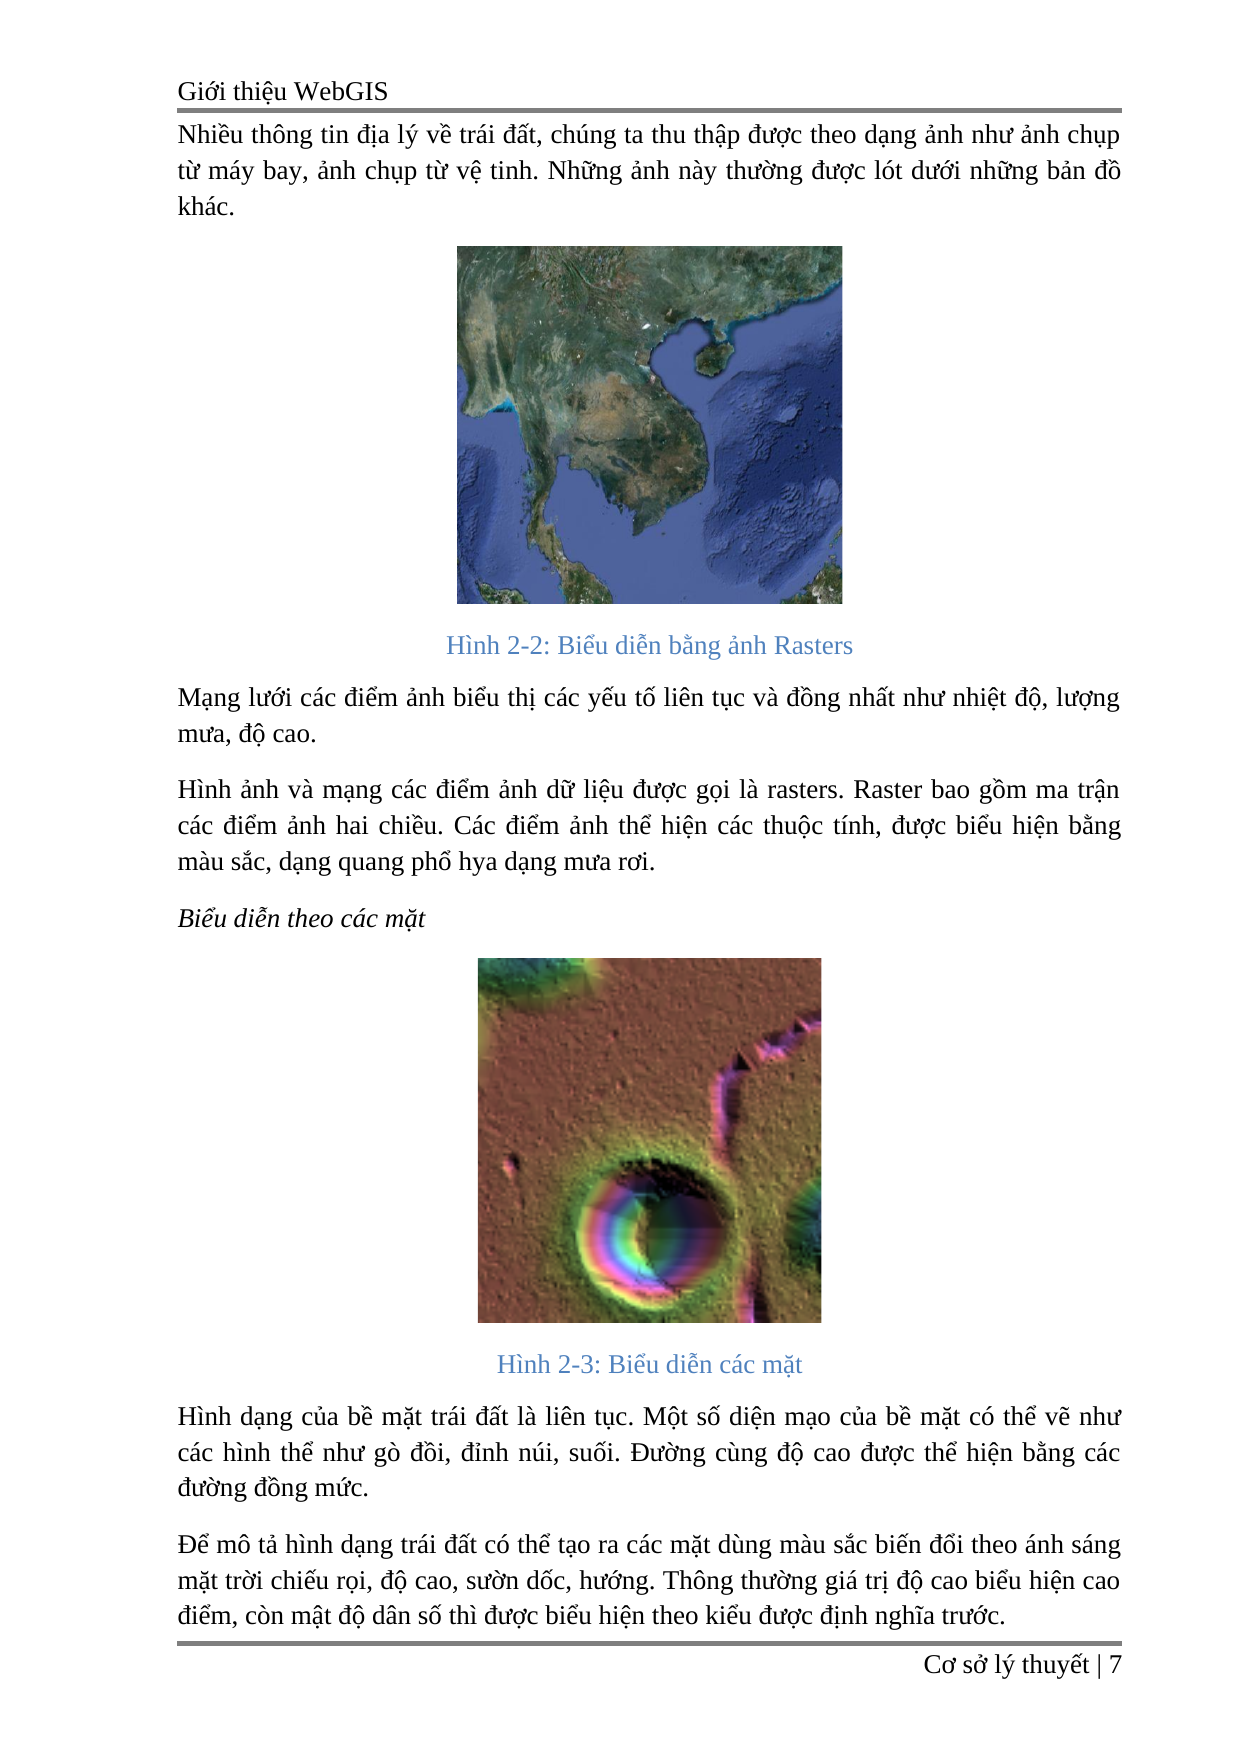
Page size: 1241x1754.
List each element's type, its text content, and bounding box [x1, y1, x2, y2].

picture [457, 246, 843, 604]
text Để mô tả hình dạng trái đất có thể tạo ra các mặt dùng màu sắc biến đổi theo ánh sáng mặt trời chiếu rọi, độ cao, sườn dốc, hướng. Thông thường giá trị độ cao biểu hiện cao điểm, còn mật độ dân số thì được biểu hiện theo kiểu được định nghĩa trước. [177, 1528, 1122, 1631]
text Hình dạng của bề mặt trái đất là liên tục. Một số diện mạo của bề mặt có thể vẽ như các hình thể như gò đồi, đỉnh núi, suối. Đường cùng độ cao được thể hiện bằng các đường đồng mức. [177, 1400, 1122, 1503]
text Hình ảnh và mạng các điểm ảnh dữ liệu được gọi là rasters. Raster bao gồm ma trận các điểm ảnh hai chiều. Các điểm ảnh thể hiện các thuộc tính, được biểu hiện bằng màu sắc, dạng quang phổ hya dạng mưa rơi. [177, 774, 1122, 876]
text Nhiều thông tin địa lý về trái đất, chúng ta thu thập được theo dạng ảnh như ảnh chụp từ máy bay, ảnh chụp từ vệ tinh. Những ảnh này thường được lót dưới những bản đồ khác. [177, 118, 1122, 221]
text Biểu diễn theo các mặt [177, 902, 1122, 933]
picture [477, 958, 822, 1323]
text Mạng lưới các điểm ảnh biểu thị các yếu tố liên tục và đồng nhất như nhiệt độ, lượng mưa, độ cao. [177, 681, 1122, 748]
